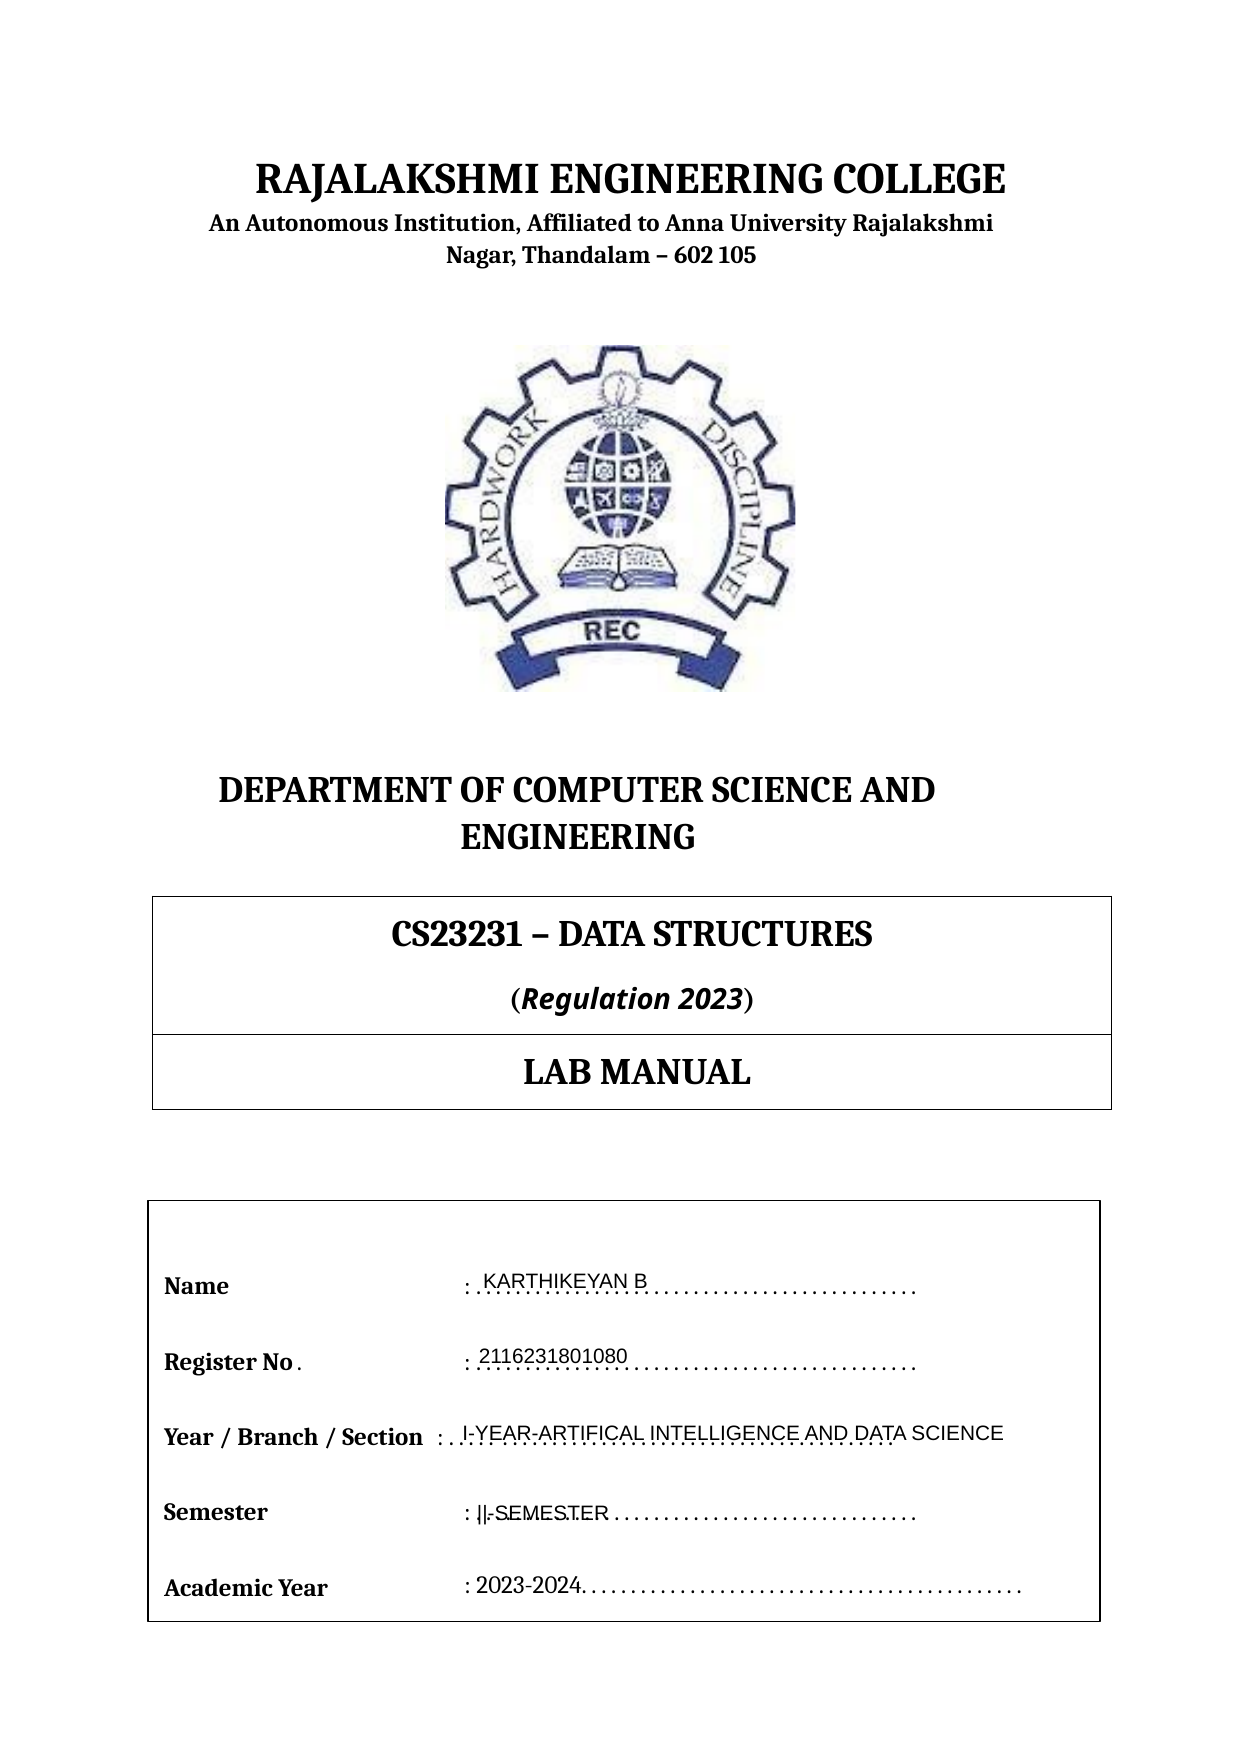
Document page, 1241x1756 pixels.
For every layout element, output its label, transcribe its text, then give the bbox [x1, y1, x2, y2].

picture [463, 1568, 1083, 1599]
table_header CS23231 – DATA STRUCTURES (Regulation 2023) [153, 897, 1111, 1034]
text RAJALAKSHMI ENGINEERING COLLEGE [136, 154, 1006, 205]
picture [163, 1493, 280, 1523]
text DEPARTMENT OF COMPUTER SCIENCE AND ENGINEERING [136, 768, 1018, 859]
picture [445, 345, 796, 692]
picture [163, 1267, 239, 1297]
table_cell LAB MANUAL [153, 1035, 1111, 1109]
text An Autonomous Institution, Affiliated to Anna University Rajalakshmi Nagar, Thandalam – 602 105 [184, 209, 1018, 270]
picture [463, 1493, 1083, 1523]
picture [163, 1342, 317, 1373]
picture [163, 1418, 1083, 1448]
picture [163, 1568, 353, 1599]
